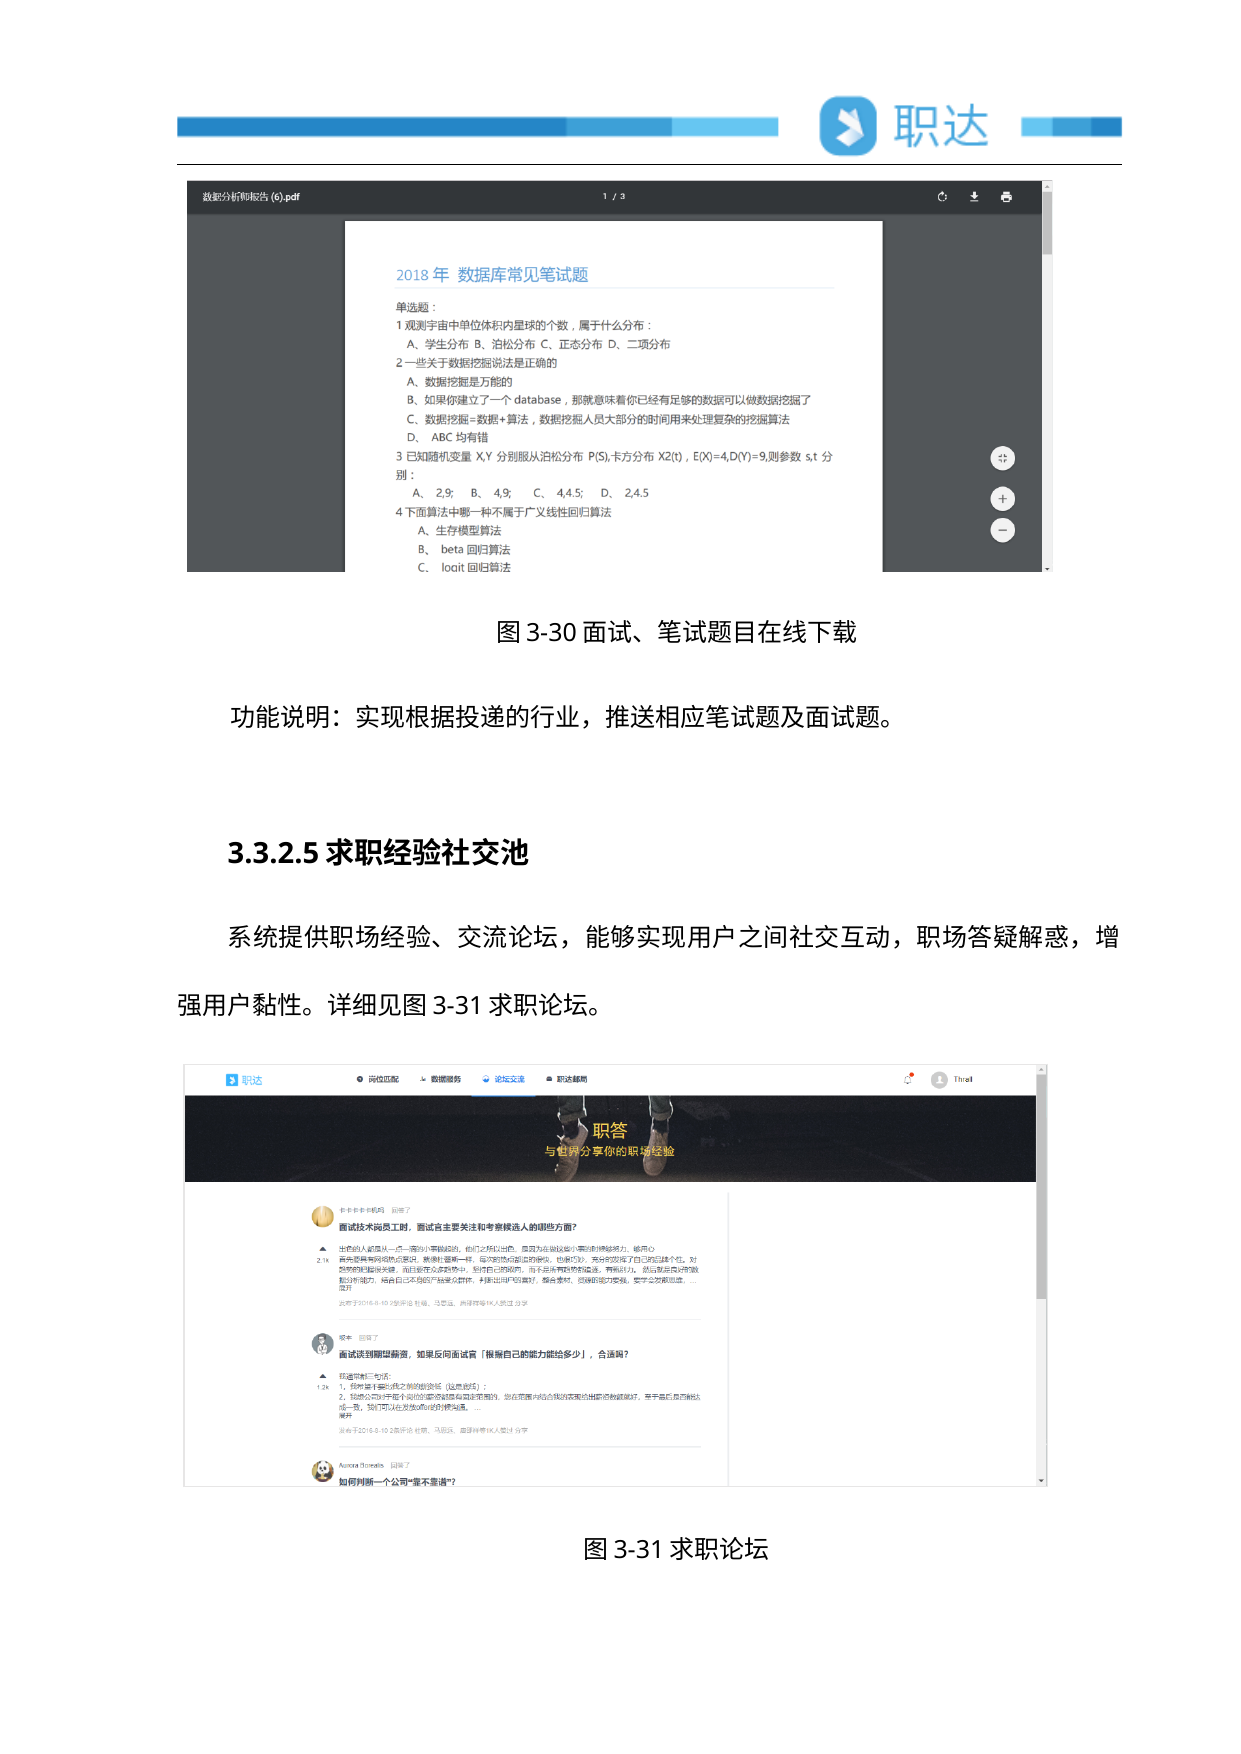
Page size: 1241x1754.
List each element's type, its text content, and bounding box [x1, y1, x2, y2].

picture [187, 180, 1053, 572]
text 图3-30面试、笔试题目在线下载 [177, 596, 1122, 664]
picture [177, 88, 1123, 162]
text 功能说明：实现根据投递的行业，推送相应笔试题及面试题。 [177, 681, 1122, 749]
text 系统提供职场经验、交流论坛，能够实现用户之间社交互动，职场答疑解惑，增强用户黏性。详细见图3-31求职论坛。 [177, 902, 1122, 1038]
text 3.3.2.5求职经验社交池 [177, 817, 1122, 885]
text 图3-31求职论坛 [177, 1513, 1122, 1581]
picture [185, 1065, 1047, 1486]
